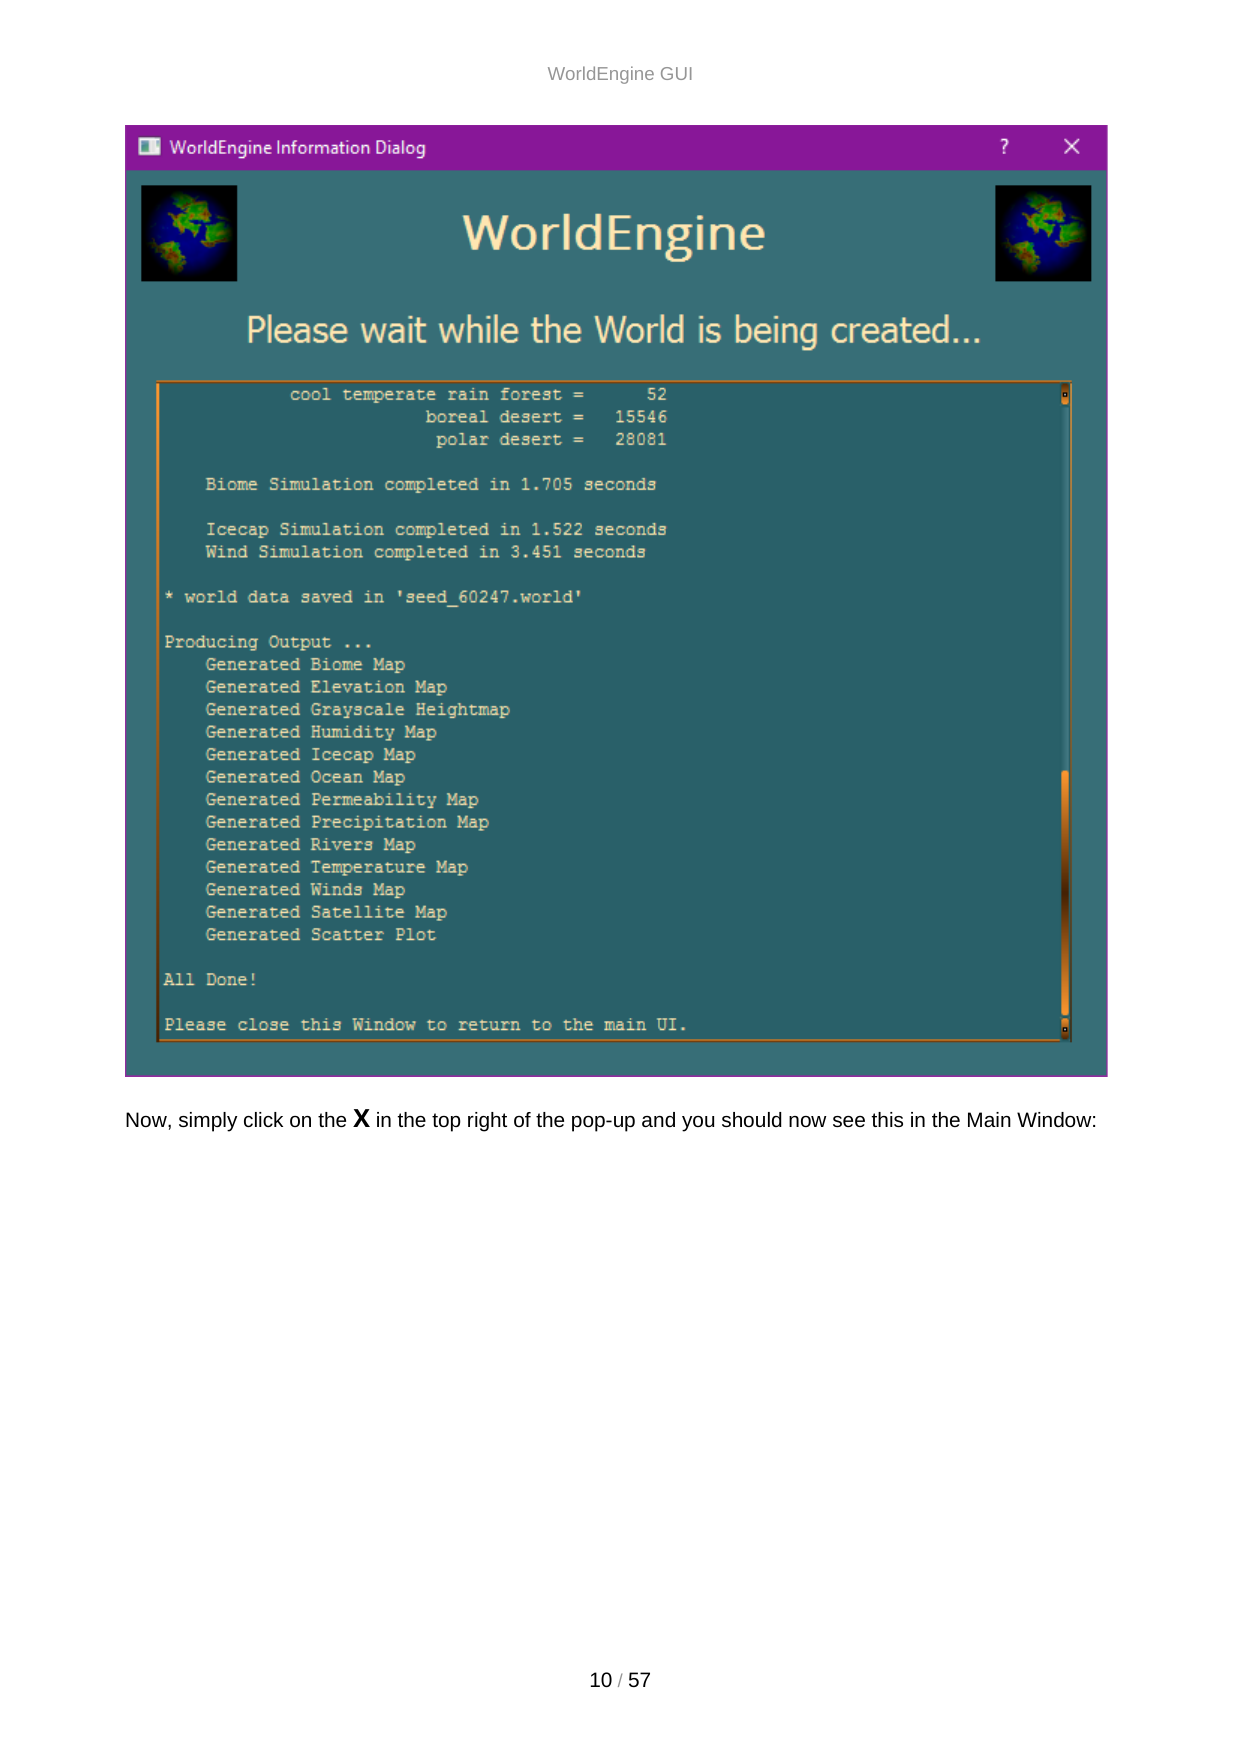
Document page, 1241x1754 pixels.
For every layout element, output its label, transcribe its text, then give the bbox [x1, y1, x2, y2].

text Now, simply click on the X in the top right of the pop-up and you should now see this in the Main Window: [125, 1101, 1115, 1134]
picture [125, 125, 1108, 1077]
